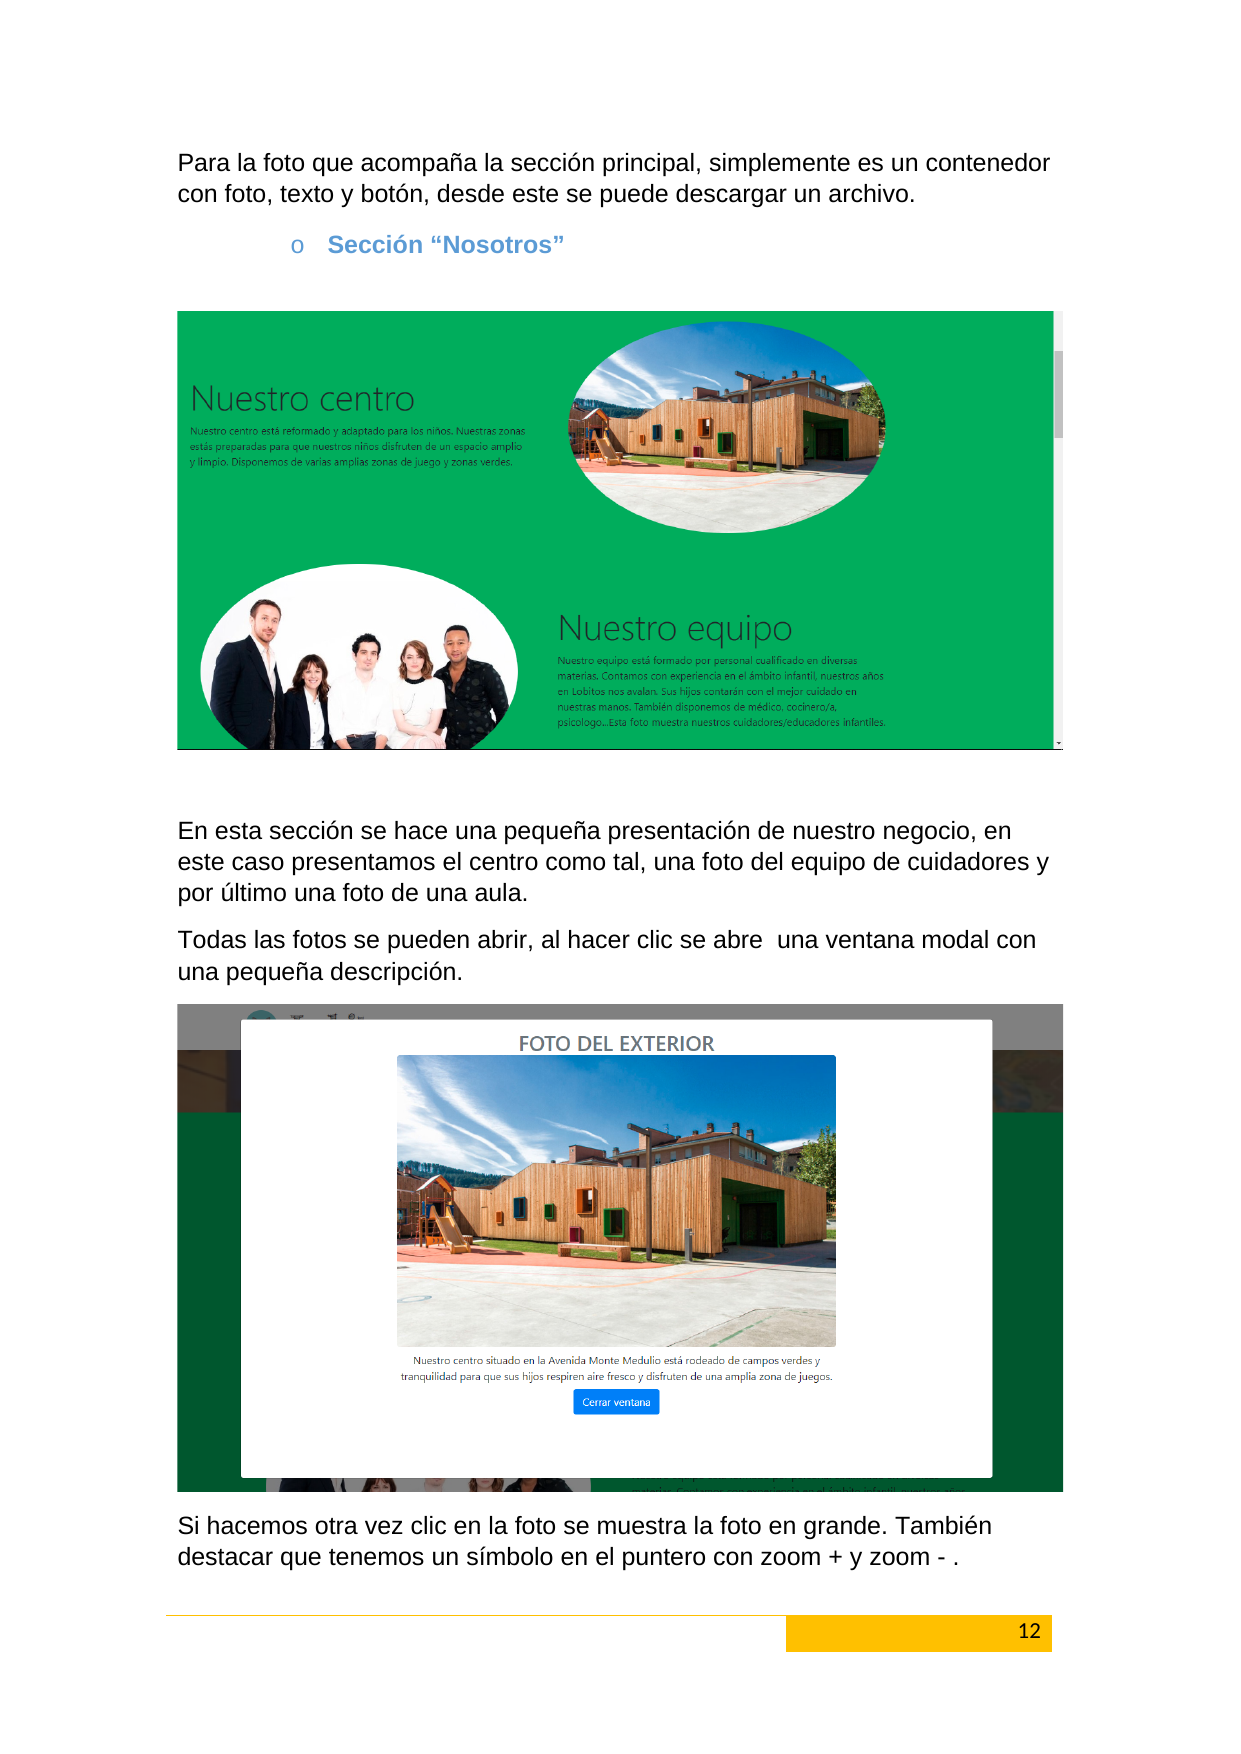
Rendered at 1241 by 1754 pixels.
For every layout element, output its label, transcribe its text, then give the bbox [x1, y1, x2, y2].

picture [177, 311, 1063, 750]
text En esta sección se hace una pequeña presentación de nuestro negocio, en este caso presentamos el centro como tal, una foto del equipo de cuidadores y por último una foto de una aula. [177, 816, 1063, 907]
subtitle Sección “Nosotros” [290, 231, 1063, 261]
picture [177, 1004, 1064, 1492]
text Para la foto que acompaña la sección principal, simplemente es un contenedor con foto, texto y botón, desde este se puede descargar un archivo. [177, 148, 1063, 207]
text Si hacemos otra vez clic en la foto se muestra la foto en grande. También destacar que tenemos un símbolo en el puntero con zoom + y zoom - . [177, 1511, 1063, 1570]
text Todas las fotos se pueden abrir, al hacer clic se abre una ventana modal con una pequeña descripción. [177, 926, 1063, 985]
